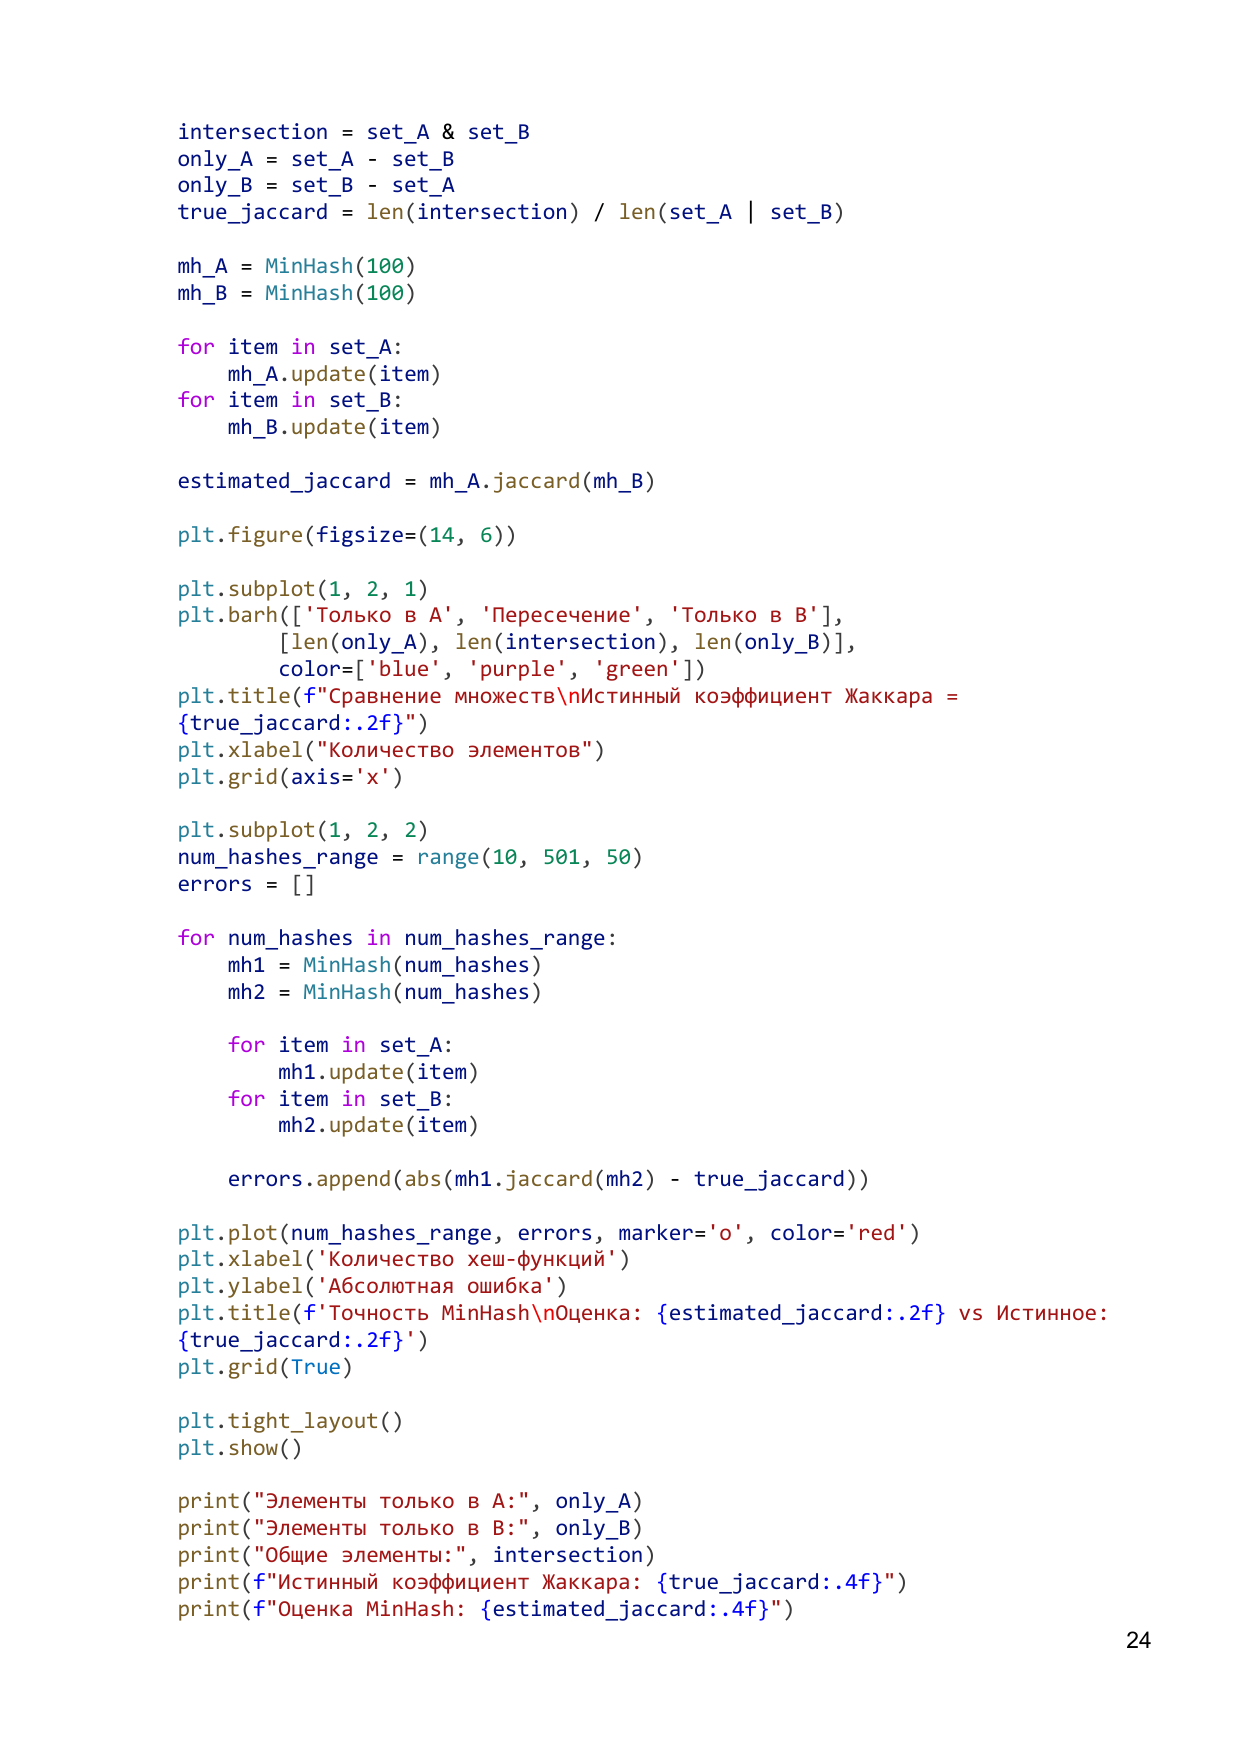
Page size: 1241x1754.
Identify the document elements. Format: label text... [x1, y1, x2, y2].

text only_B = set_B - set_A [177, 172, 1152, 199]
text print("Элементы только в A:", only_A) [177, 1488, 1152, 1514]
text plt.show() [177, 1434, 1152, 1461]
text plt.title(f'Точность MinHash\nОценка: {estimated_jaccard:.2f} vs Истинное: {true_jaccard:.2f}') [177, 1299, 1152, 1353]
text mh_B.update(item) [177, 414, 1152, 441]
text mh1 = MinHash(num_hashes) [177, 951, 1152, 978]
text estimated_jaccard = mh_A.jaccard(mh_B) [177, 467, 1152, 494]
text for item in set_B: [177, 387, 1152, 414]
text plt.xlabel('Количество хеш-функций') [177, 1246, 1152, 1273]
text plt.figure(figsize=(14, 6)) [177, 521, 1152, 548]
text mh2 = MinHash(num_hashes) [177, 978, 1152, 1005]
text for item in set_B: [177, 1085, 1152, 1112]
text num_hashes_range = range(10, 501, 50) [177, 844, 1152, 871]
text [len(only_A), len(intersection), len(only_B)], [177, 629, 1152, 656]
text plt.subplot(1, 2, 1) [177, 575, 1152, 602]
text print(f"Оценка MinHash: {estimated_jaccard:.4f}") [177, 1595, 1152, 1622]
text mh_A = MinHash(100) [177, 252, 1152, 279]
text plt.subplot(1, 2, 2) [177, 817, 1152, 844]
text errors.append(abs(mh1.jaccard(mh2) - true_jaccard)) [177, 1165, 1152, 1192]
text print(f"Истинный коэффициент Жаккара: {true_jaccard:.4f}") [177, 1568, 1152, 1595]
text plt.grid(axis='x') [177, 763, 1152, 790]
text plt.title(f"Сравнение множеств\nИстинный коэффициент Жаккара = {true_jaccard:.2f}") [177, 682, 1152, 736]
text only_A = set_A - set_B [177, 145, 1152, 172]
text for item in set_A: [177, 1031, 1152, 1058]
text intersection = set_A & set_B [177, 118, 1152, 145]
text plt.ylabel('Абсолютная ошибка') [177, 1273, 1152, 1299]
text for item in set_A: [177, 333, 1152, 360]
text true_jaccard = len(intersection) / len(set_A | set_B) [177, 199, 1152, 226]
text plt.barh(['Только в A', 'Пересечение', 'Только в B'], [177, 602, 1152, 629]
text plt.plot(num_hashes_range, errors, marker='o', color='red') [177, 1219, 1152, 1246]
text plt.xlabel("Количество элементов") [177, 736, 1152, 763]
text plt.tight_layout() [177, 1407, 1152, 1434]
text for num_hashes in num_hashes_range: [177, 924, 1152, 951]
text mh_B = MinHash(100) [177, 279, 1152, 306]
text print("Общие элементы:", intersection) [177, 1541, 1152, 1568]
text errors = [] [177, 871, 1152, 897]
text plt.grid(True) [177, 1353, 1152, 1380]
text mh1.update(item) [177, 1058, 1152, 1085]
text print("Элементы только в B:", only_B) [177, 1514, 1152, 1541]
text mh_A.update(item) [177, 360, 1152, 387]
text mh2.update(item) [177, 1112, 1152, 1139]
text color=['blue', 'purple', 'green']) [177, 656, 1152, 682]
